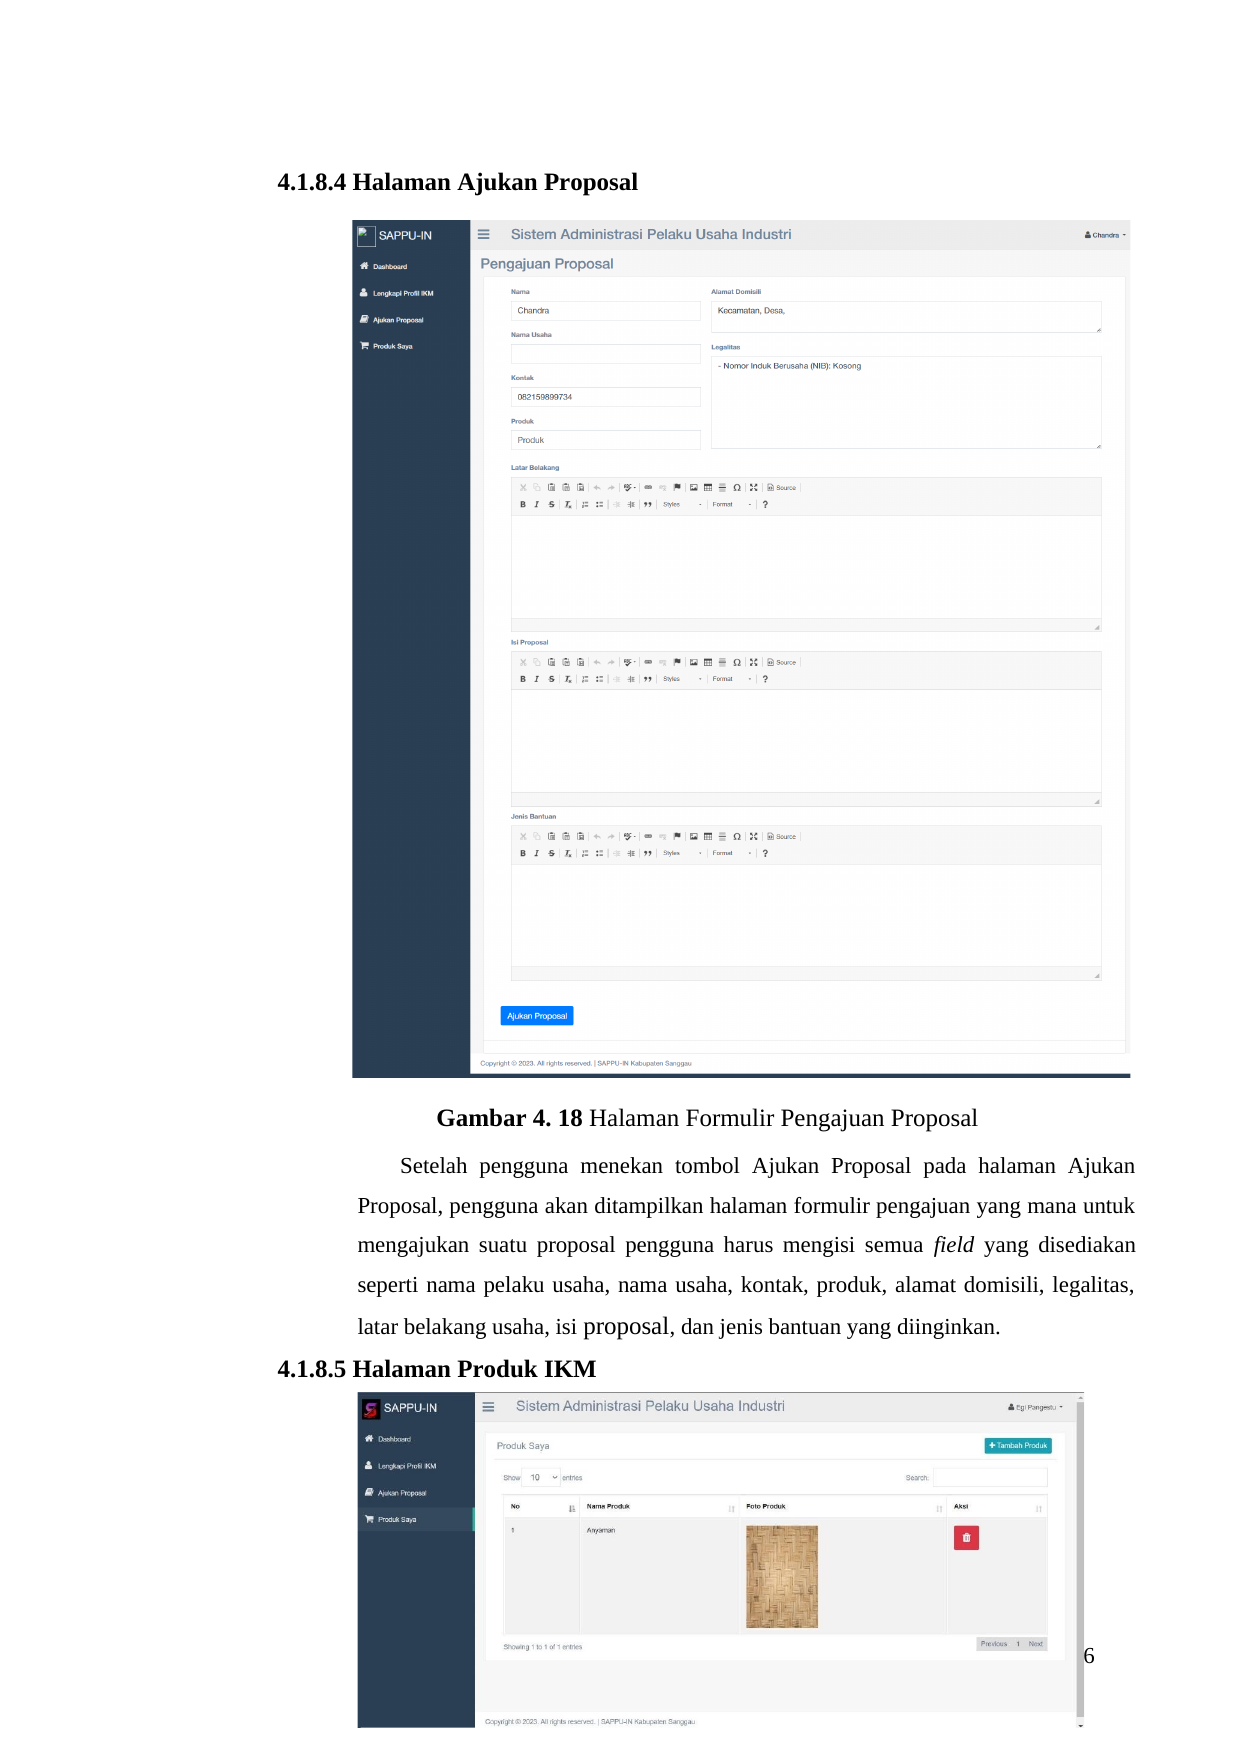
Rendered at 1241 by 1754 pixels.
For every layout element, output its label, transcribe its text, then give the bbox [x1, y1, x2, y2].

list Halaman Produk IKM [277, 1354, 1136, 1383]
text Gambar 4. 18 Halaman Formulir Pengajuan Proposal [278, 1103, 1136, 1131]
list Setelah pengguna menekan tombol Ajukan Proposal pada halaman Ajukan Proposal, pengguna akan ditampilkan halaman formulir pengajuan yang mana untuk mengajukan suatu proposal pengguna harus mengisi semua field yang disediakan seperti nama pelaku usaha, nama usaha, kontak, produk, alamat domisili, legalitas, latar belakang usaha, isi proposal, dan jenis bantuan yang diinginkan. [357, 1152, 1136, 1340]
list Halaman Ajukan Proposal [277, 167, 1136, 195]
picture [352, 220, 1131, 1078]
picture [357, 1392, 1085, 1728]
